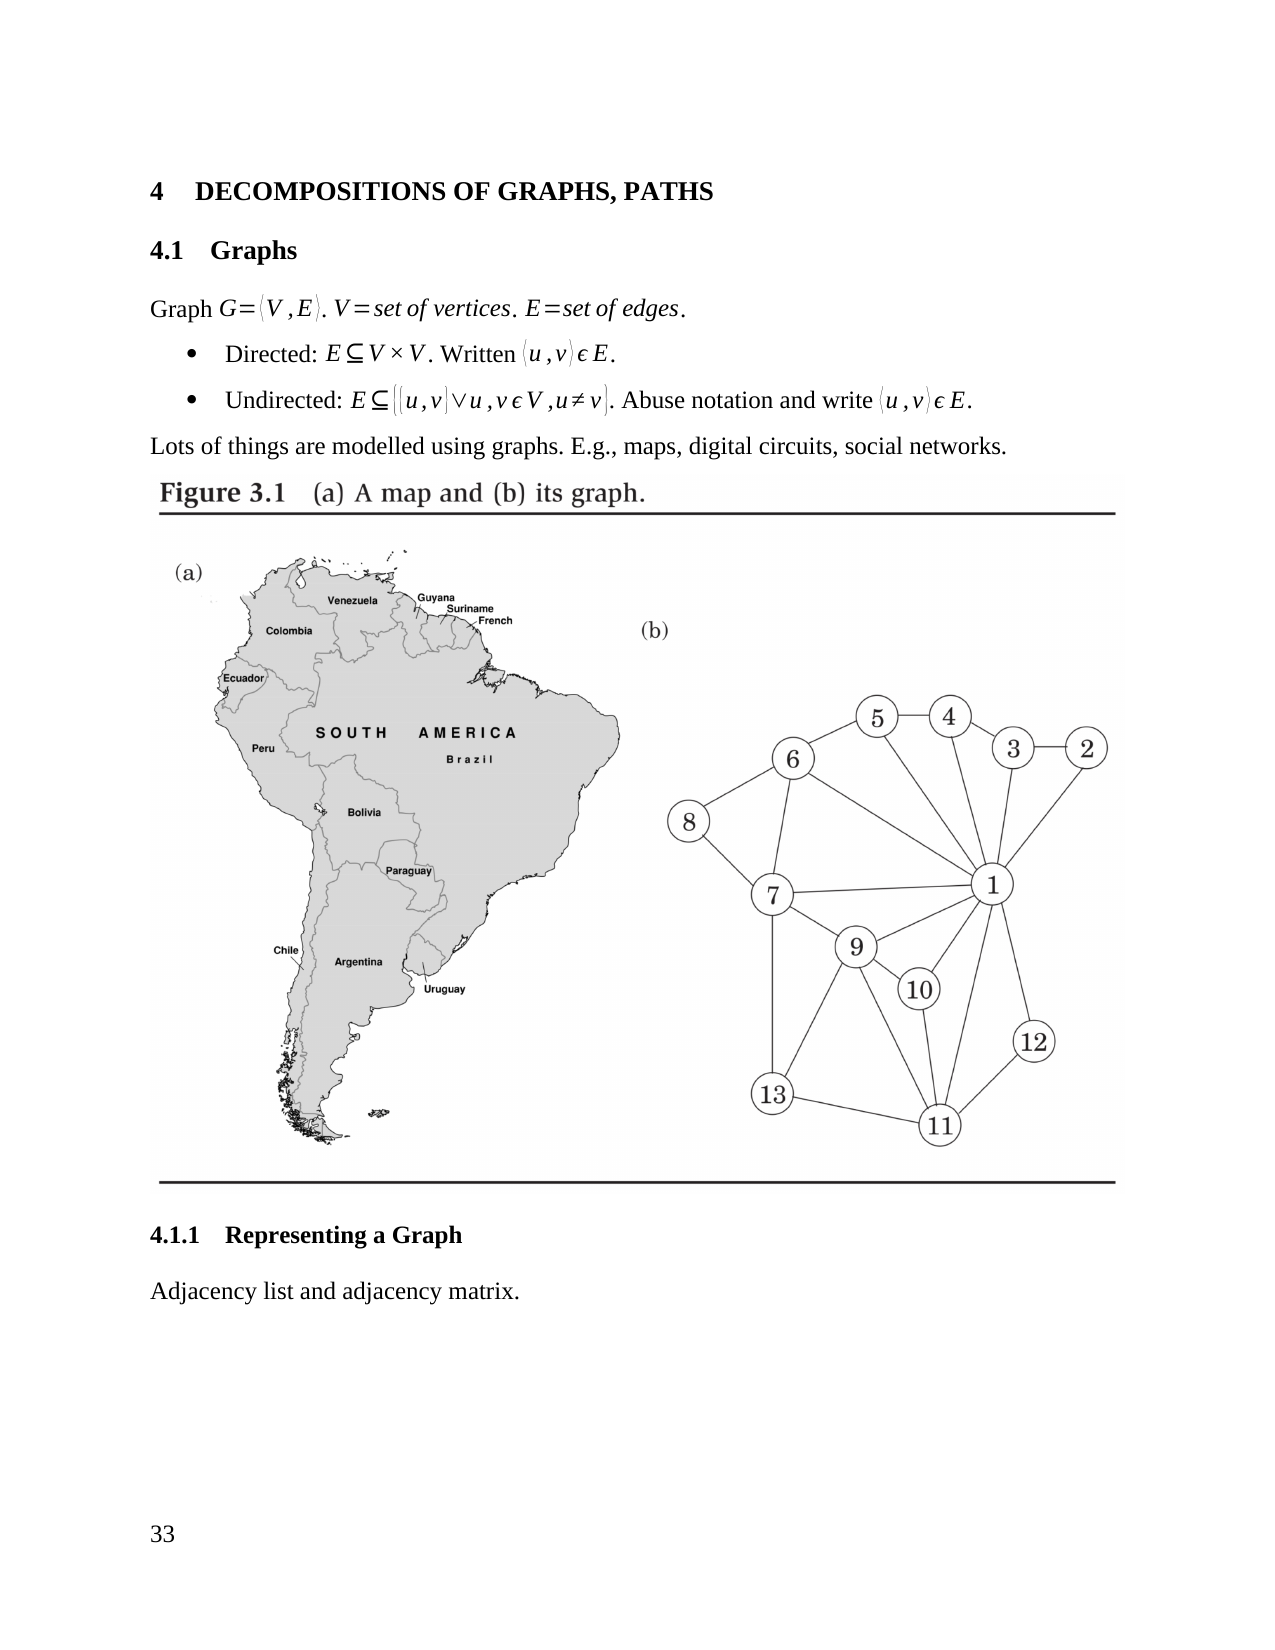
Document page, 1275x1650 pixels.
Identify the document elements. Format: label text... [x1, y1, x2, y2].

subtitle Representing a Graph [150, 1220, 1125, 1249]
picture [150, 474, 1125, 1194]
subtitle Graphs [150, 234, 1125, 265]
list Undirected: . Abuse notation and write . [187, 383, 1125, 417]
text Graph . . . [150, 293, 1125, 324]
text Adjacency list and adjacency matrix. [150, 1276, 1125, 1304]
list Directed: . Written . [187, 338, 1125, 368]
text Lots of things are modelled using graphs. E.g., maps, digital circuits, social networks. [150, 431, 1125, 460]
subtitle Decompositions of Graphs, Paths [150, 175, 1125, 206]
